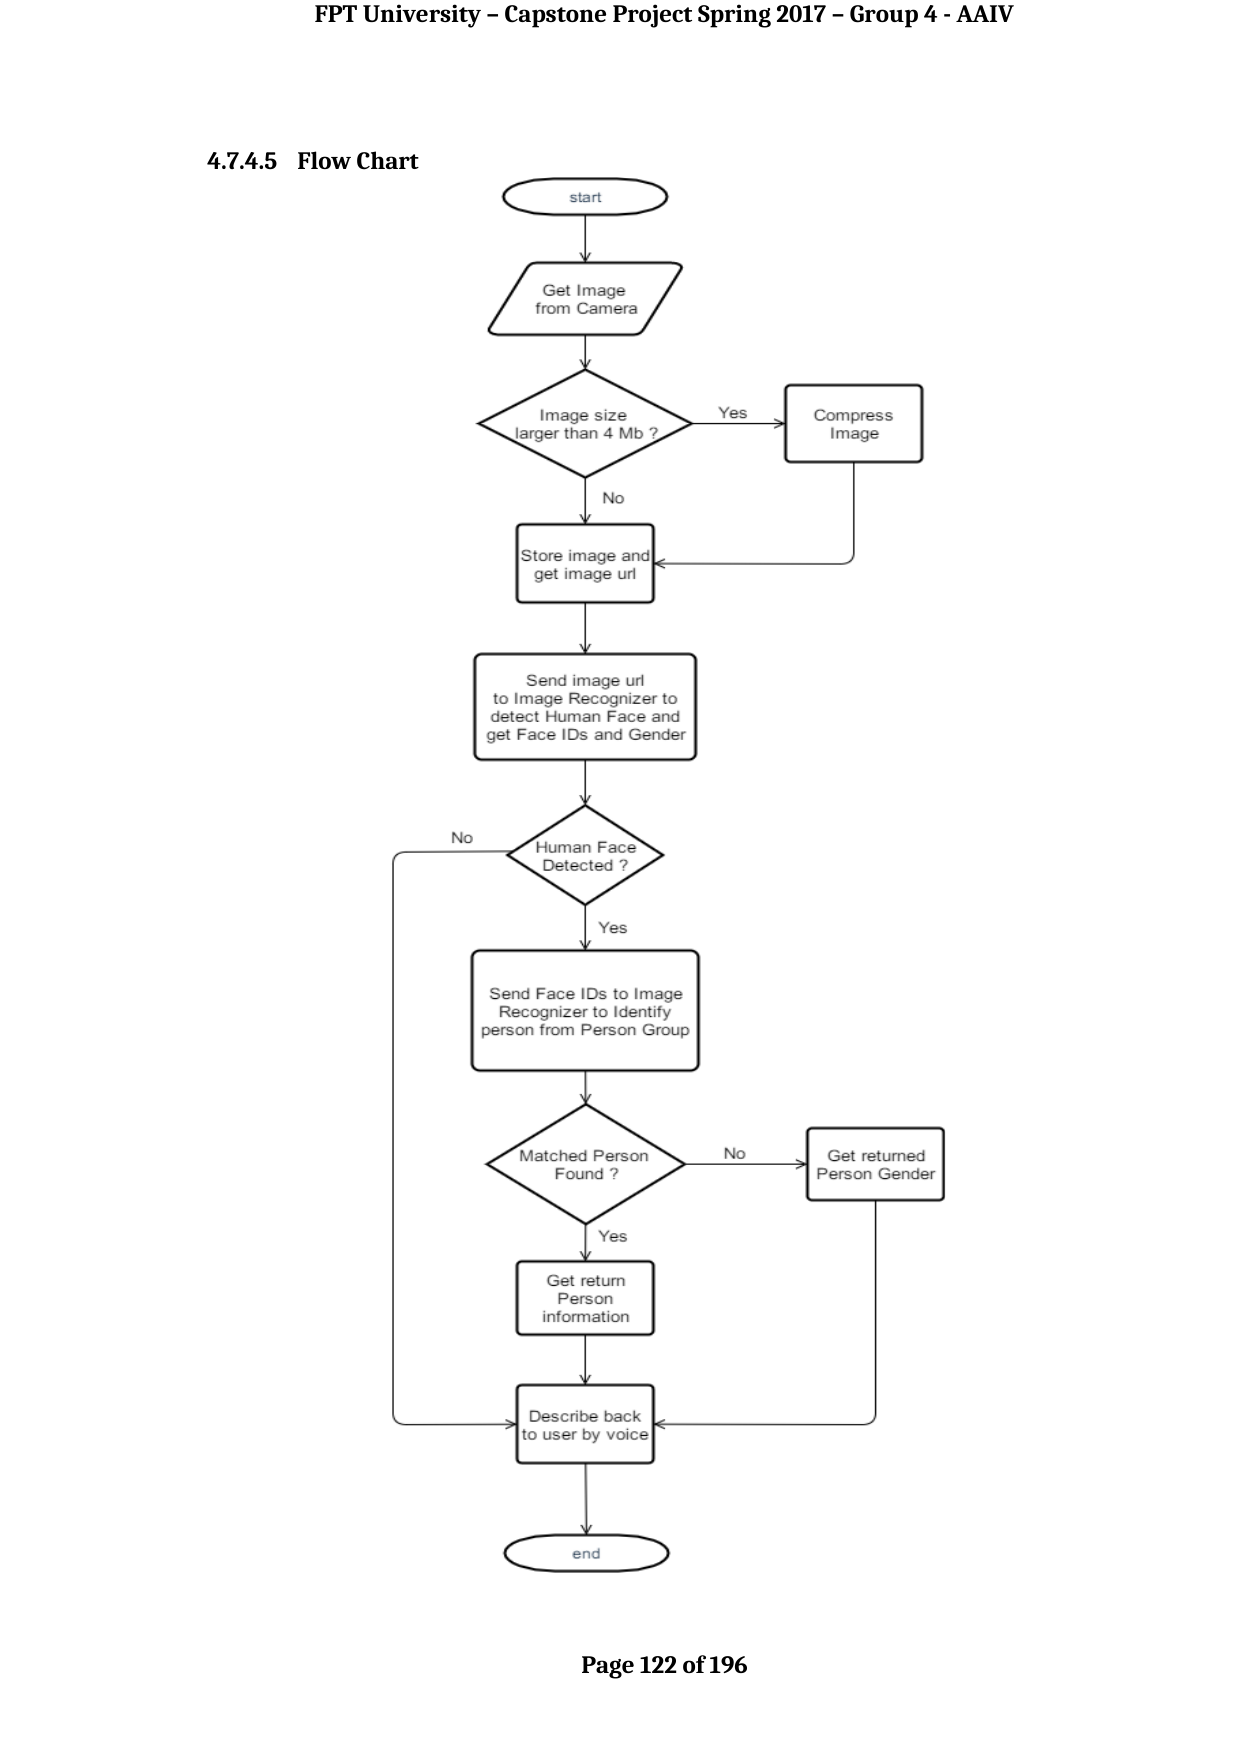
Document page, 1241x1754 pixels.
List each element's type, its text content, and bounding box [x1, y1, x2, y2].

subtitle Flow Chart [207, 147, 1122, 176]
